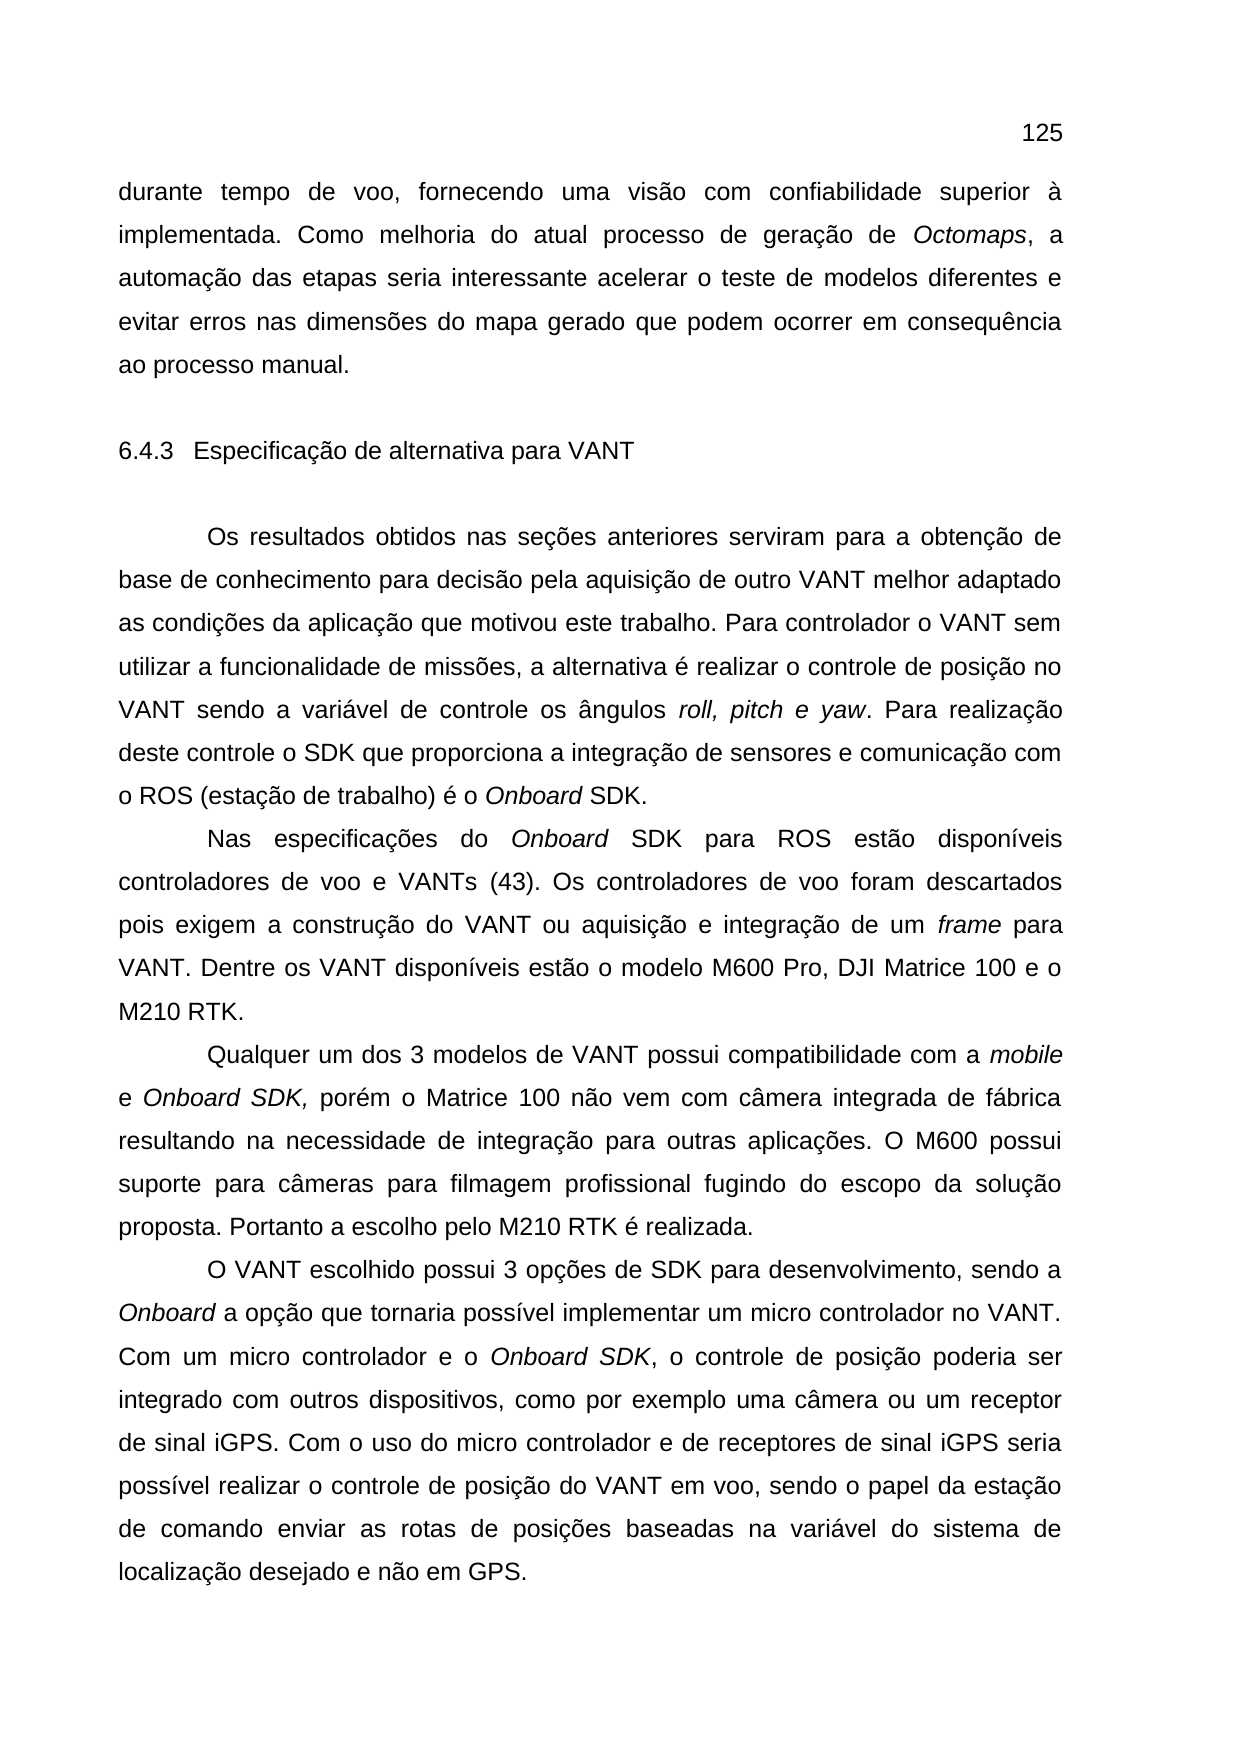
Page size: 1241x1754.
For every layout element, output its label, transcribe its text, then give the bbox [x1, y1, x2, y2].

subtitle Especificação de alternativa para VANT [118, 436, 1063, 465]
text Qualquer um dos 3 modelos de VANT possui compatibilidade com a mobile e Onboard SDK, porém o Matrice 100 não vem com câmera integrada de fábrica resultando na necessidade de integração para outras aplicações. O M600 possui suporte para câmeras para filmagem profissional fugindo do escopo da solução proposta. Portanto a escolho pelo M210 RTK é realizada. [118, 1040, 1063, 1241]
text Nas especificações do Onboard SDK para ROS estão disponíveis controladores de voo e VANTs . Os controladores de voo foram descartados pois exigem a construção do VANT ou aquisição e integração de um frame para VANT. Dentre os VANT disponíveis estão o modelo M600 Pro, DJI Matrice 100 e o M210 RTK. [118, 824, 1063, 1025]
text Os resultados obtidos nas seções anteriores serviram para a obtenção de base de conhecimento para decisão pela aquisição de outro VANT melhor adaptado as condições da aplicação que motivou este trabalho. Para controlador o VANT sem utilizar a funcionalidade de missões, a alternativa é realizar o controle de posição no VANT sendo a variável de controle os ângulos roll, pitch e yaw. Para realização deste controle o SDK que proporciona a integração de sensores e comunicação com o ROS (estação de trabalho) é o Onboard SDK. [118, 522, 1063, 810]
text O VANT escolhido possui 3 opções de SDK para desenvolvimento, sendo a Onboard a opção que tornaria possível implementar um micro controlador no VANT. Com um micro controlador e o Onboard SDK, o controle de posição poderia ser integrado com outros dispositivos, como por exemplo uma câmera ou um receptor de sinal iGPS. Com o uso do micro controlador e de receptores de sinal iGPS seria possível realizar o controle de posição do VANT em voo, sendo o papel da estação de comando enviar as rotas de posições baseadas na variável do sistema de localização desejado e não em GPS. [118, 1255, 1063, 1586]
